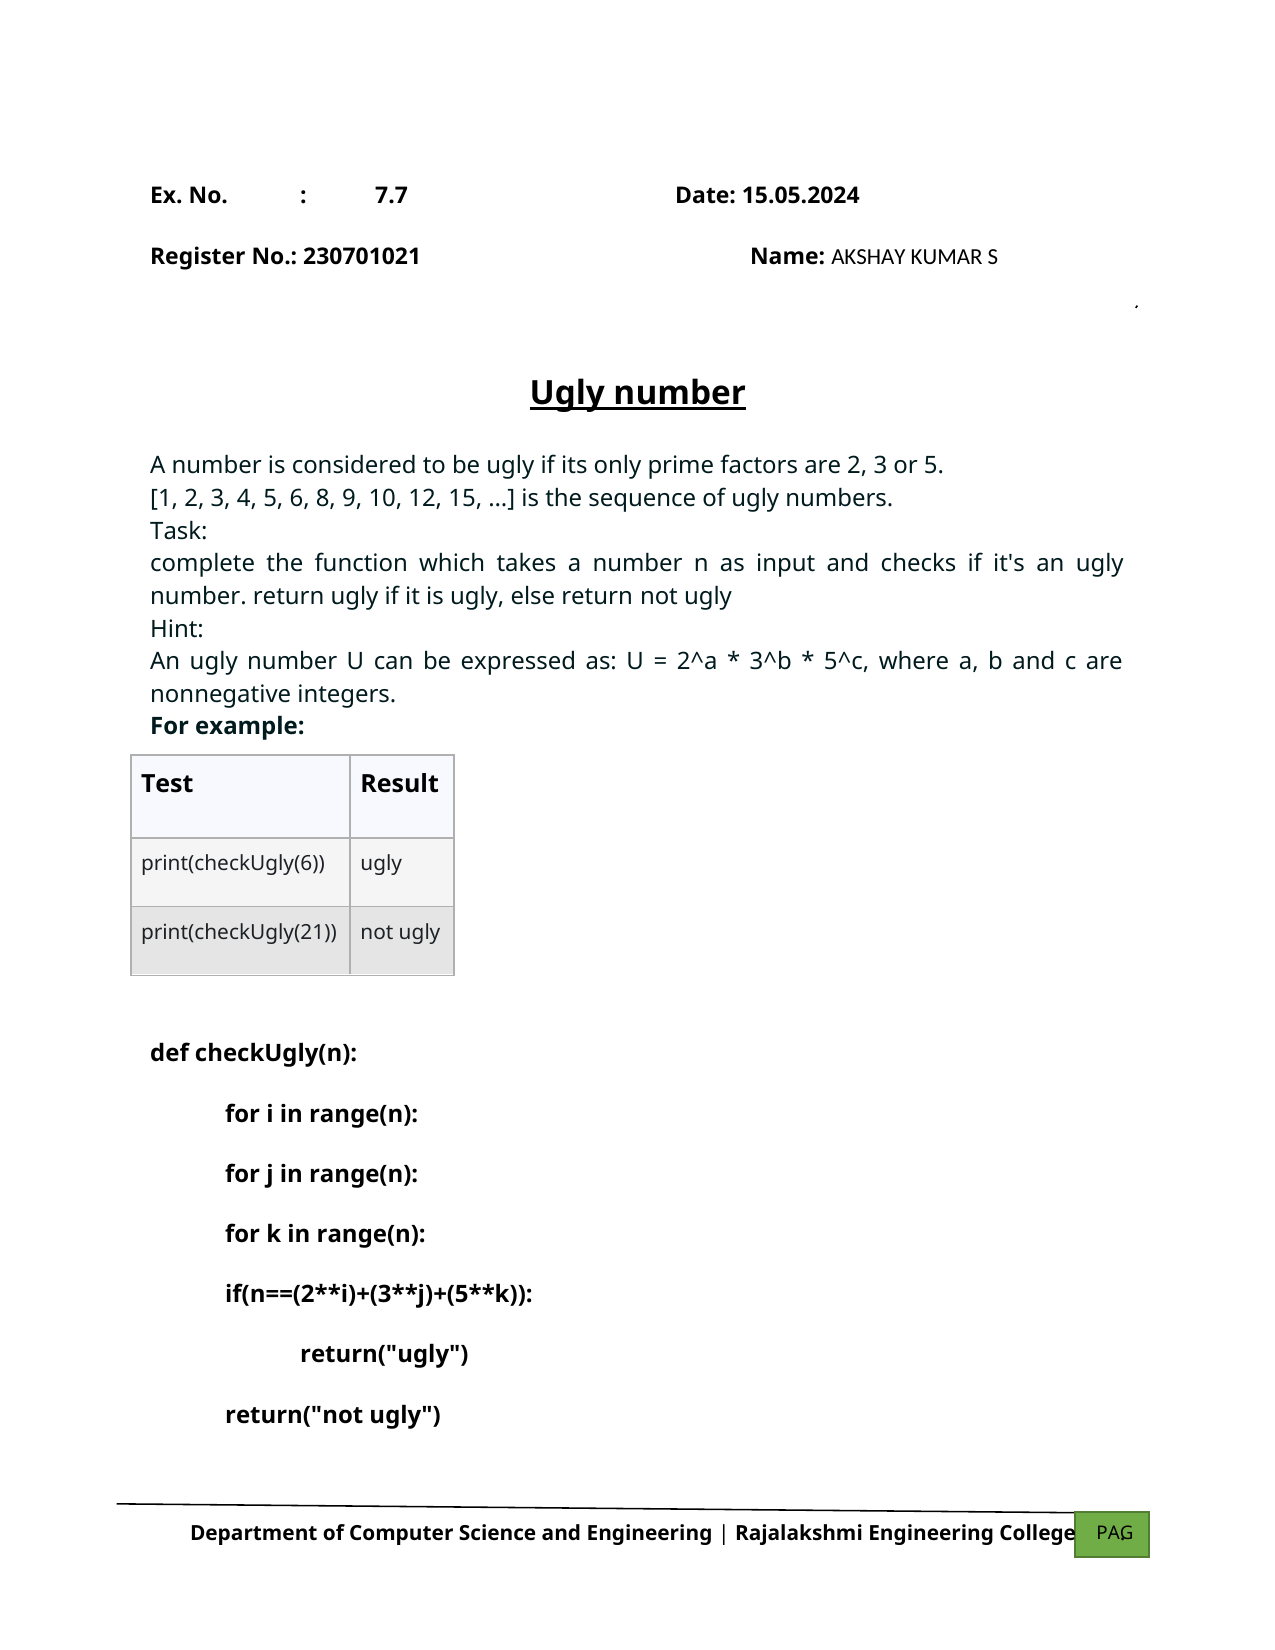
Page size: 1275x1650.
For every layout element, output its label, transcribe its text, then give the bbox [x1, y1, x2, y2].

text Task: [150, 513, 1125, 546]
text An ugly number U can be expressed as: U = 2^a * 3^b * 5^c, where a, b and c are nonnegative integers. [150, 644, 1125, 709]
text return("not ugly") [150, 1397, 1125, 1430]
text Hint: [150, 611, 1125, 644]
text return("ugly") [150, 1337, 1125, 1370]
text For example: [150, 709, 1125, 742]
text [1, 2, 3, 4, 5, 6, 8, 9, 10, 12, 15, …] is the sequence of ugly numbers. [150, 481, 1125, 513]
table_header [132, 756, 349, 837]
text for i in range(n): [150, 1096, 1125, 1129]
text for k in range(n): [150, 1217, 1125, 1249]
text for j in range(n): [150, 1157, 1125, 1189]
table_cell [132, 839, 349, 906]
text if(n==(2**i)+(3**j)+(5**k)): [150, 1277, 1125, 1310]
text Ex. No. : 7.7 Date: 15.05.2024 [150, 179, 1125, 210]
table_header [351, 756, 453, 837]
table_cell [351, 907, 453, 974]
text def checkUgly(n): [150, 1036, 1125, 1069]
text complete the function which takes a number n as input and checks if it's an ugly number. return ugly if it is ugly, else return not ugly [150, 546, 1125, 611]
text Ugly number [150, 369, 1125, 414]
text Register No.: 230701021 Name: AKSHAY KUMAR S [150, 239, 1125, 271]
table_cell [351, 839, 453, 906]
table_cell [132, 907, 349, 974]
text A number is considered to be ugly if its only prime factors are 2, 3 or 5. [150, 448, 1125, 481]
